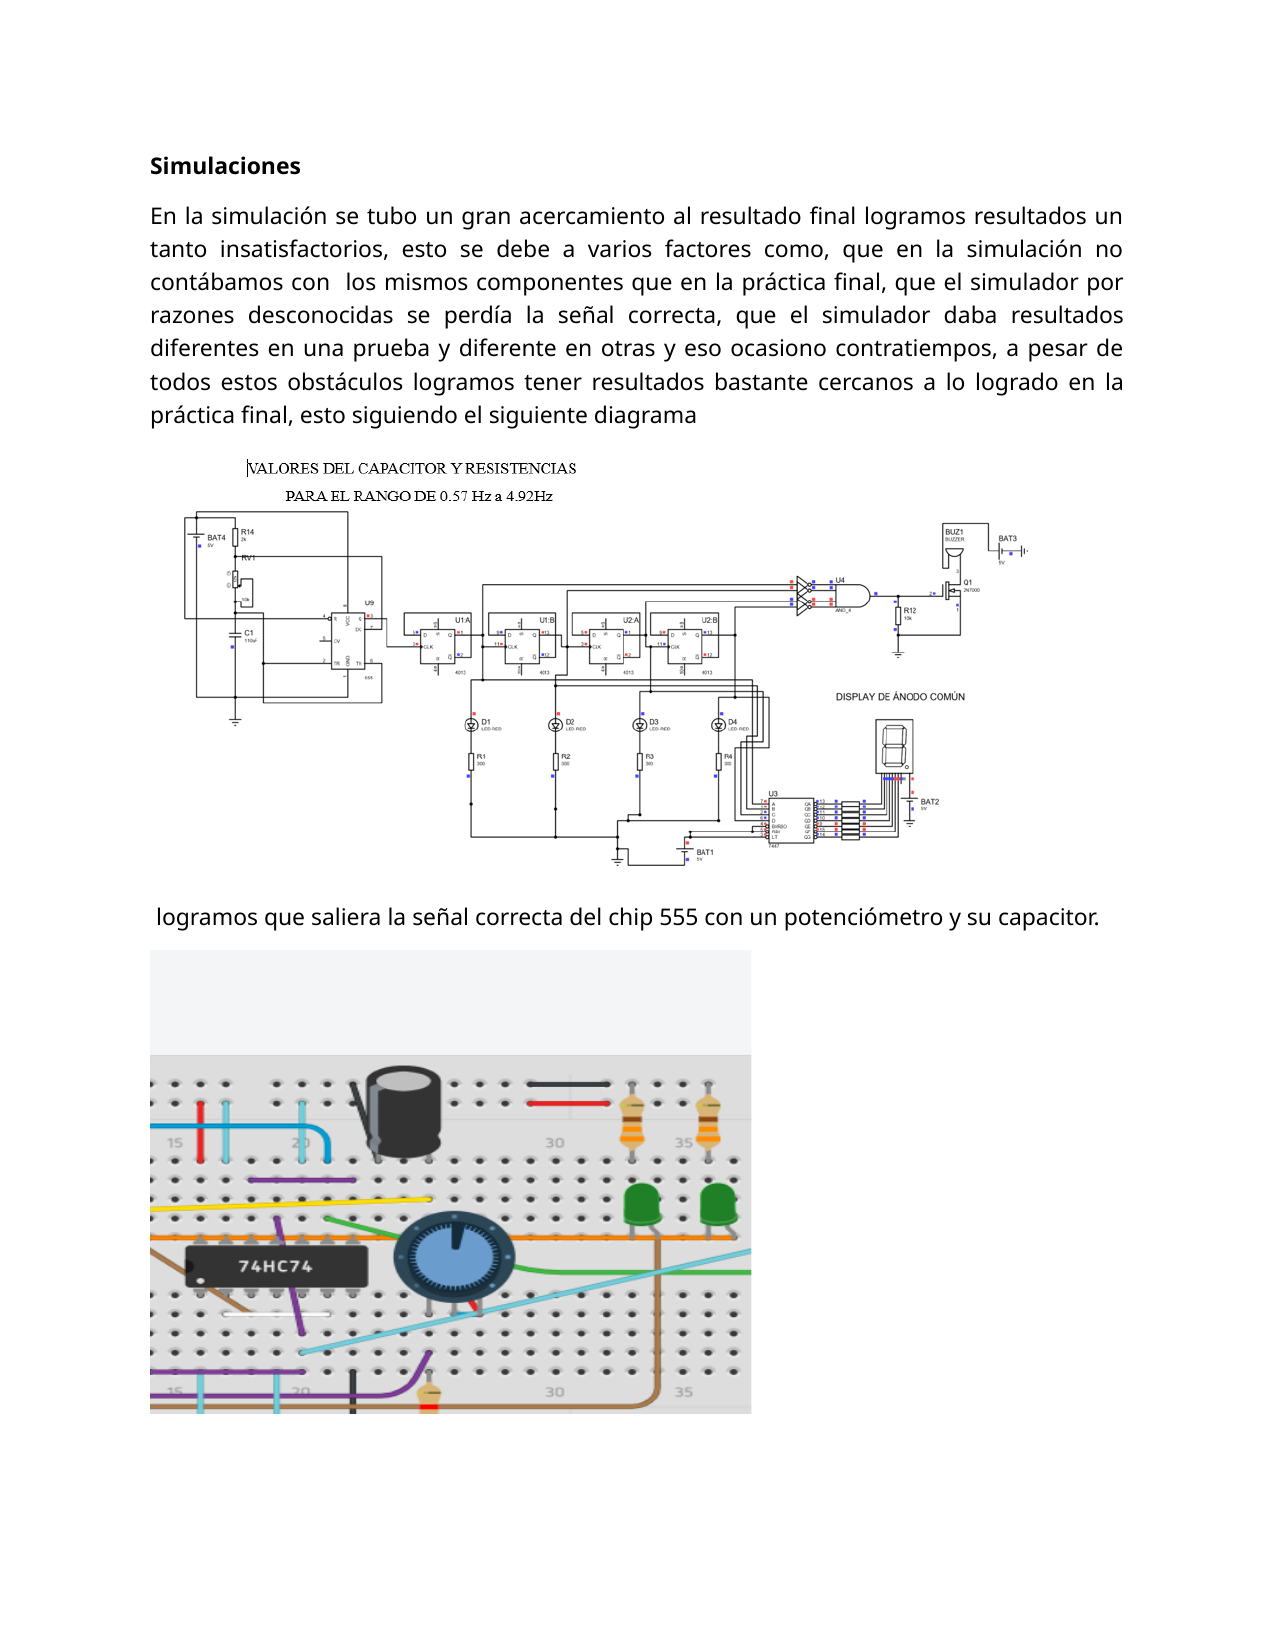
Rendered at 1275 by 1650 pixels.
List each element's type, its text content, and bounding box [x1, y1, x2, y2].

text Simulaciones [150, 150, 1125, 181]
picture [150, 950, 752, 1414]
picture [150, 448, 1071, 883]
text En la simulación se tubo un gran acercamiento al resultado final logramos resultados un tanto insatisfactorios, esto se debe a varios factores como, que en la simulación no contábamos con los mismos componentes que en la práctica final, que el simulador por razones desconocidas se perdía la señal correcta, que el simulador daba resultados diferentes en una prueba y diferente en otras y eso ocasiono contratiempos, a pesar de todos estos obstáculos logramos tener resultados bastante cercanos a lo logrado en la práctica final, esto siguiendo el siguiente diagrama [150, 200, 1125, 430]
text logramos que saliera la señal correcta del chip 555 con un potenciómetro y su capacitor. [150, 901, 1125, 932]
